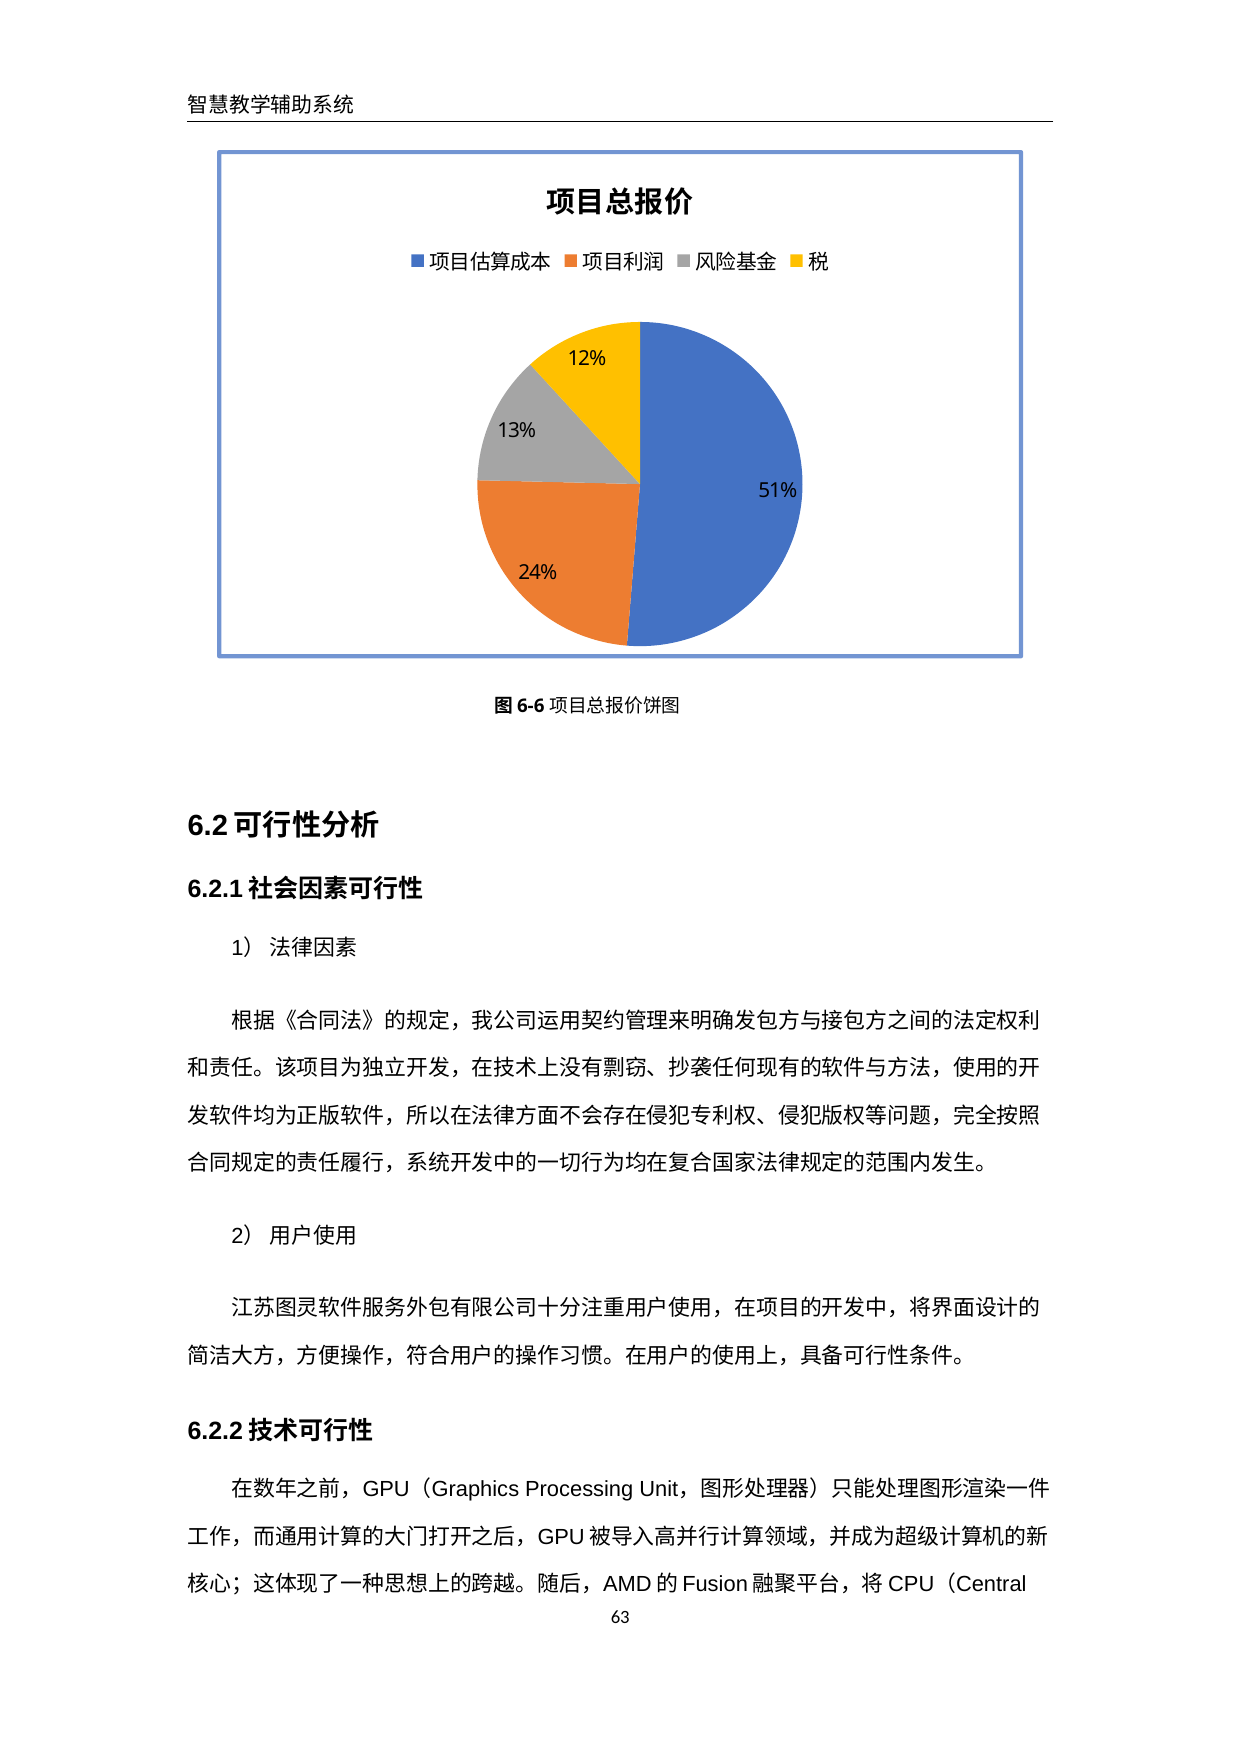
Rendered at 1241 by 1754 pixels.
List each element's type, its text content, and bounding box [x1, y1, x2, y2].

text 1） 法律因素 [187, 930, 1053, 962]
text 6.2可行性分析 [187, 802, 1053, 844]
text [187, 1471, 1053, 1598]
text 江苏图灵软件服务外包有限公司十分注重用户使用，在项目的开发中，将界面设计的简洁大方，方便操作，符合用户的操作习惯。在用户的使用上，具备可行性条件。 [187, 1290, 1053, 1369]
text 2） 用户使用 [187, 1218, 1053, 1249]
text 根据《合同法》的规定，我公司运用契约管理来明确发包方与接包方之间的法定权利和责任。该项目为独立开发，在技术上没有剽窃、抄袭任何现有的软件与方法，使用的开发软件均为正版软件，所以在法律方面不会存在侵犯专利权、侵犯版权等问题，完全按照合同规定的责任履行，系统开发中的一切行为均在复合国家法律规定的范围内发生。 [187, 1003, 1053, 1177]
text 6.2.2技术可行性 [187, 1410, 1053, 1446]
text 6.2.1社会因素可行性 [187, 869, 1053, 905]
